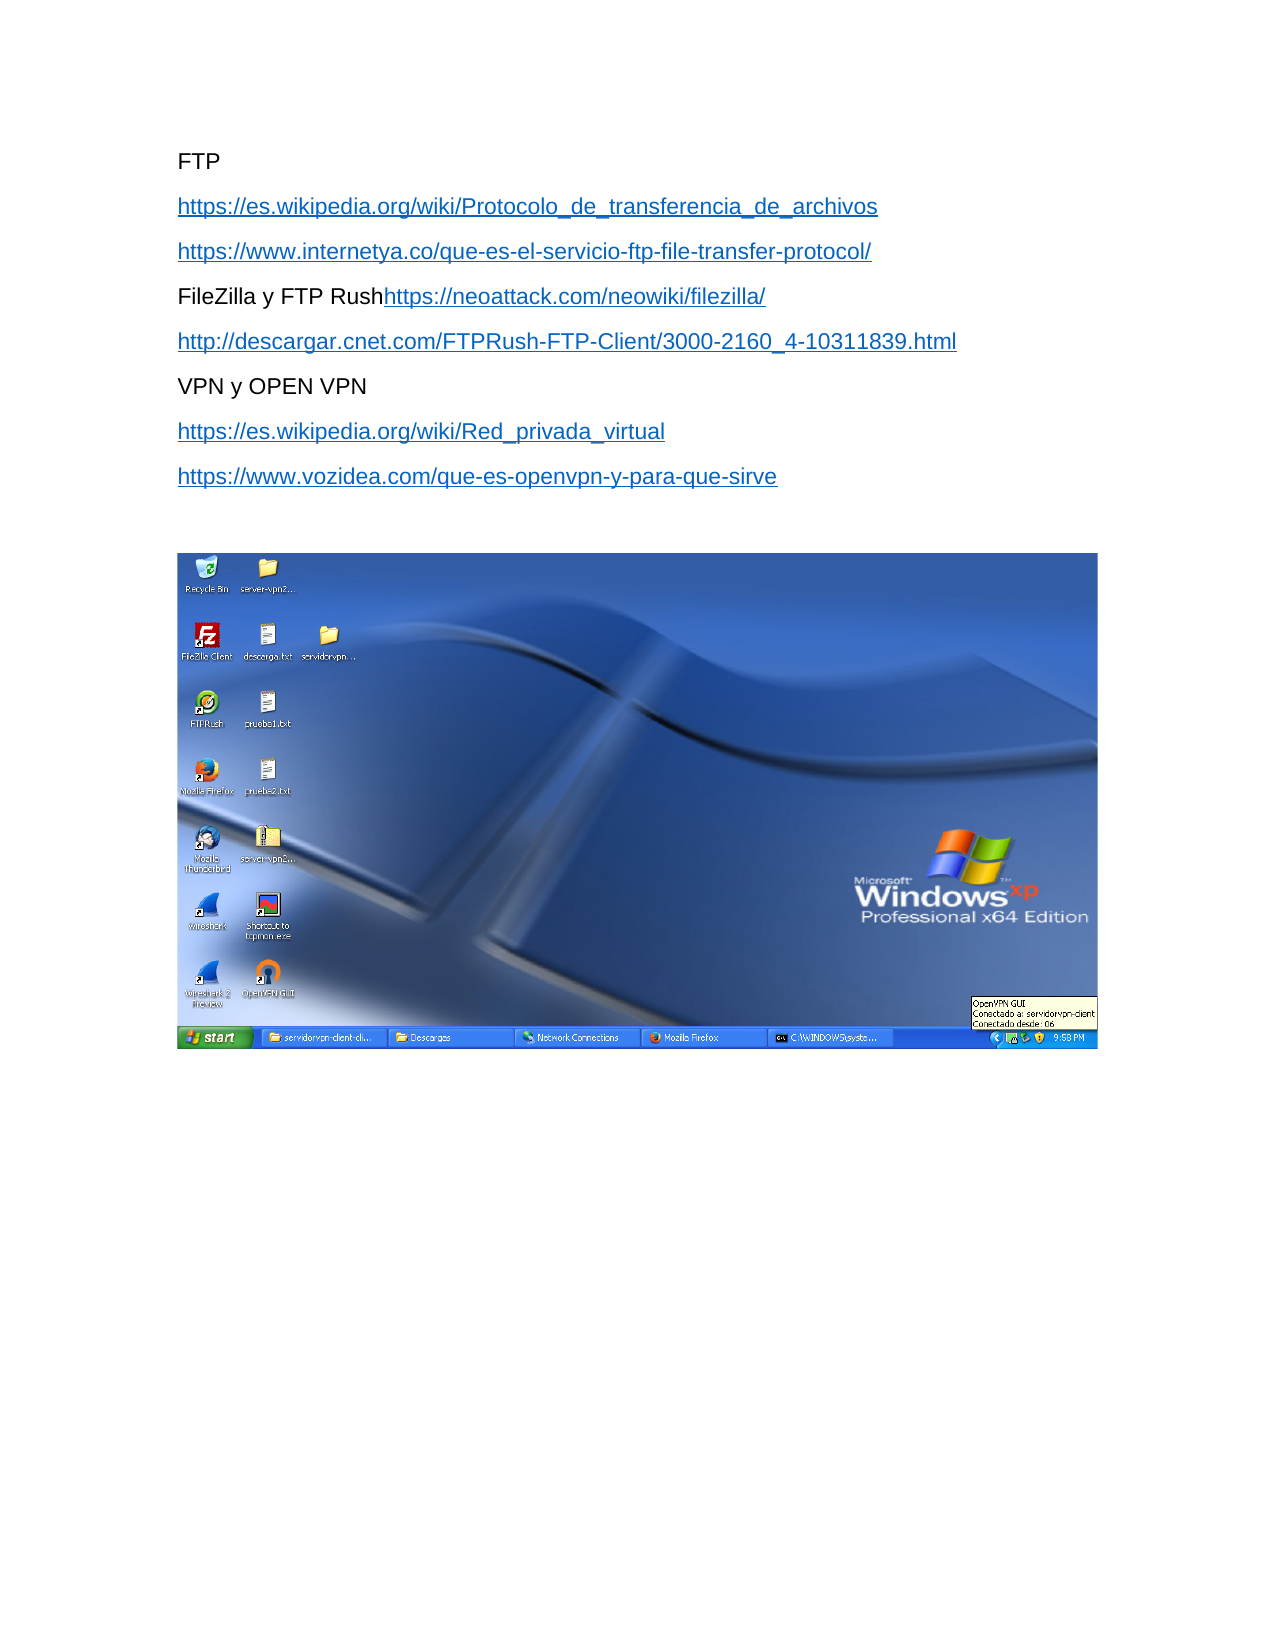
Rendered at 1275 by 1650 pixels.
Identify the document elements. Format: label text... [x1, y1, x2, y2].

text https://es.wikipedia.org/wiki/Protocolo_de_transferencia_de_archivos [177, 193, 1098, 219]
text https://es.wikipedia.org/wiki/Red_privada_virtual [177, 418, 1098, 444]
text FTP [177, 148, 1098, 174]
text VPN y OPEN VPN [177, 373, 1098, 399]
text https://www.vozidea.com/que-es-openvpn-y-para-que-sirve [177, 463, 1098, 490]
picture [177, 553, 1098, 1049]
text https://www.internetya.co/que-es-el-servicio-ftp-file-transfer-protocol/ [177, 238, 1098, 264]
text http://descargar.cnet.com/FTPRush-FTP-Client/3000-2160_4-10311839.html [177, 328, 1098, 354]
text FileZilla y FTP Rushhttps://neoattack.com/neowiki/filezilla/ [177, 283, 1098, 309]
